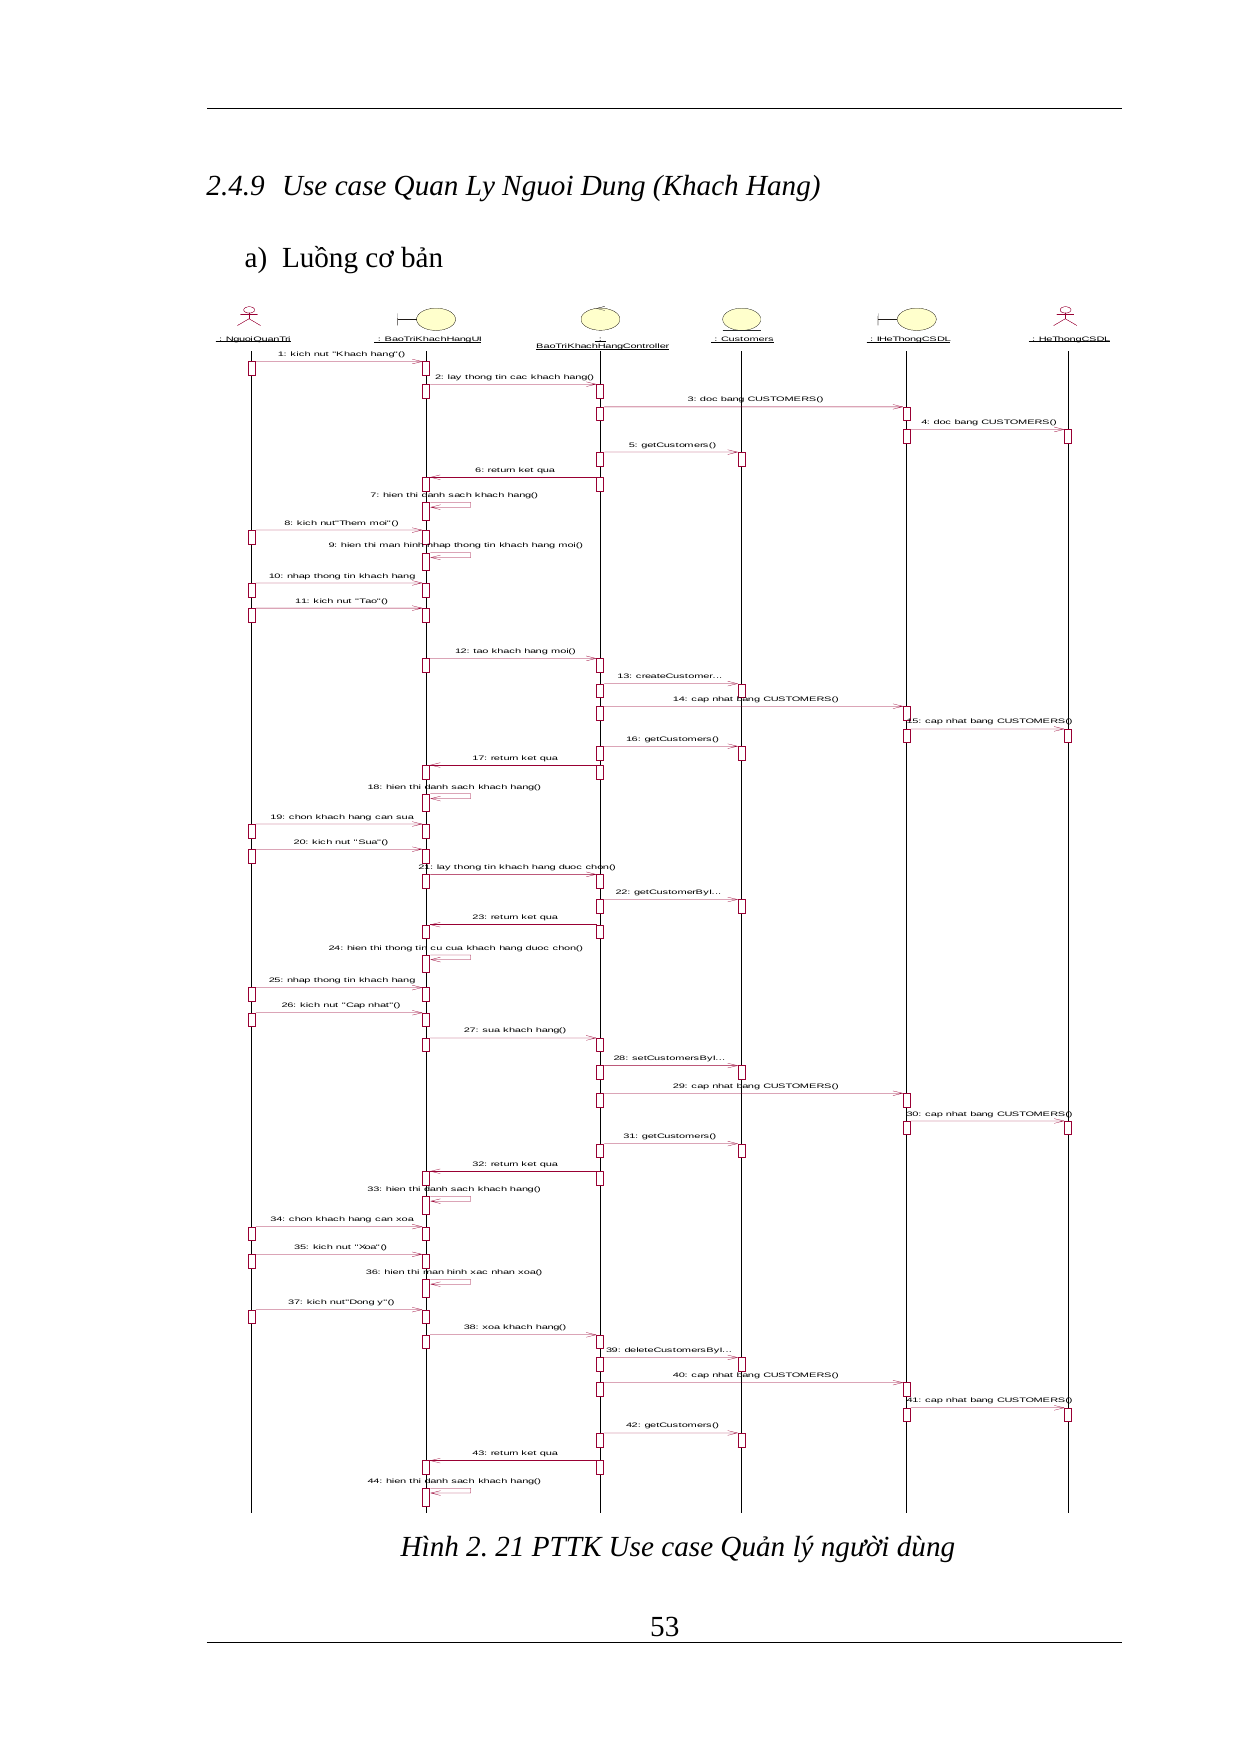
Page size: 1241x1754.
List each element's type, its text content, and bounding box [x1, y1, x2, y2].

subtitle Luồng cơ bản [244, 240, 1122, 273]
subtitle Use case Quan Ly Nguoi Dung (Khach Hang) [206, 168, 1122, 202]
text Hình 2. 21 PTTK Use case Quản lý người dùng [236, 1529, 1122, 1563]
